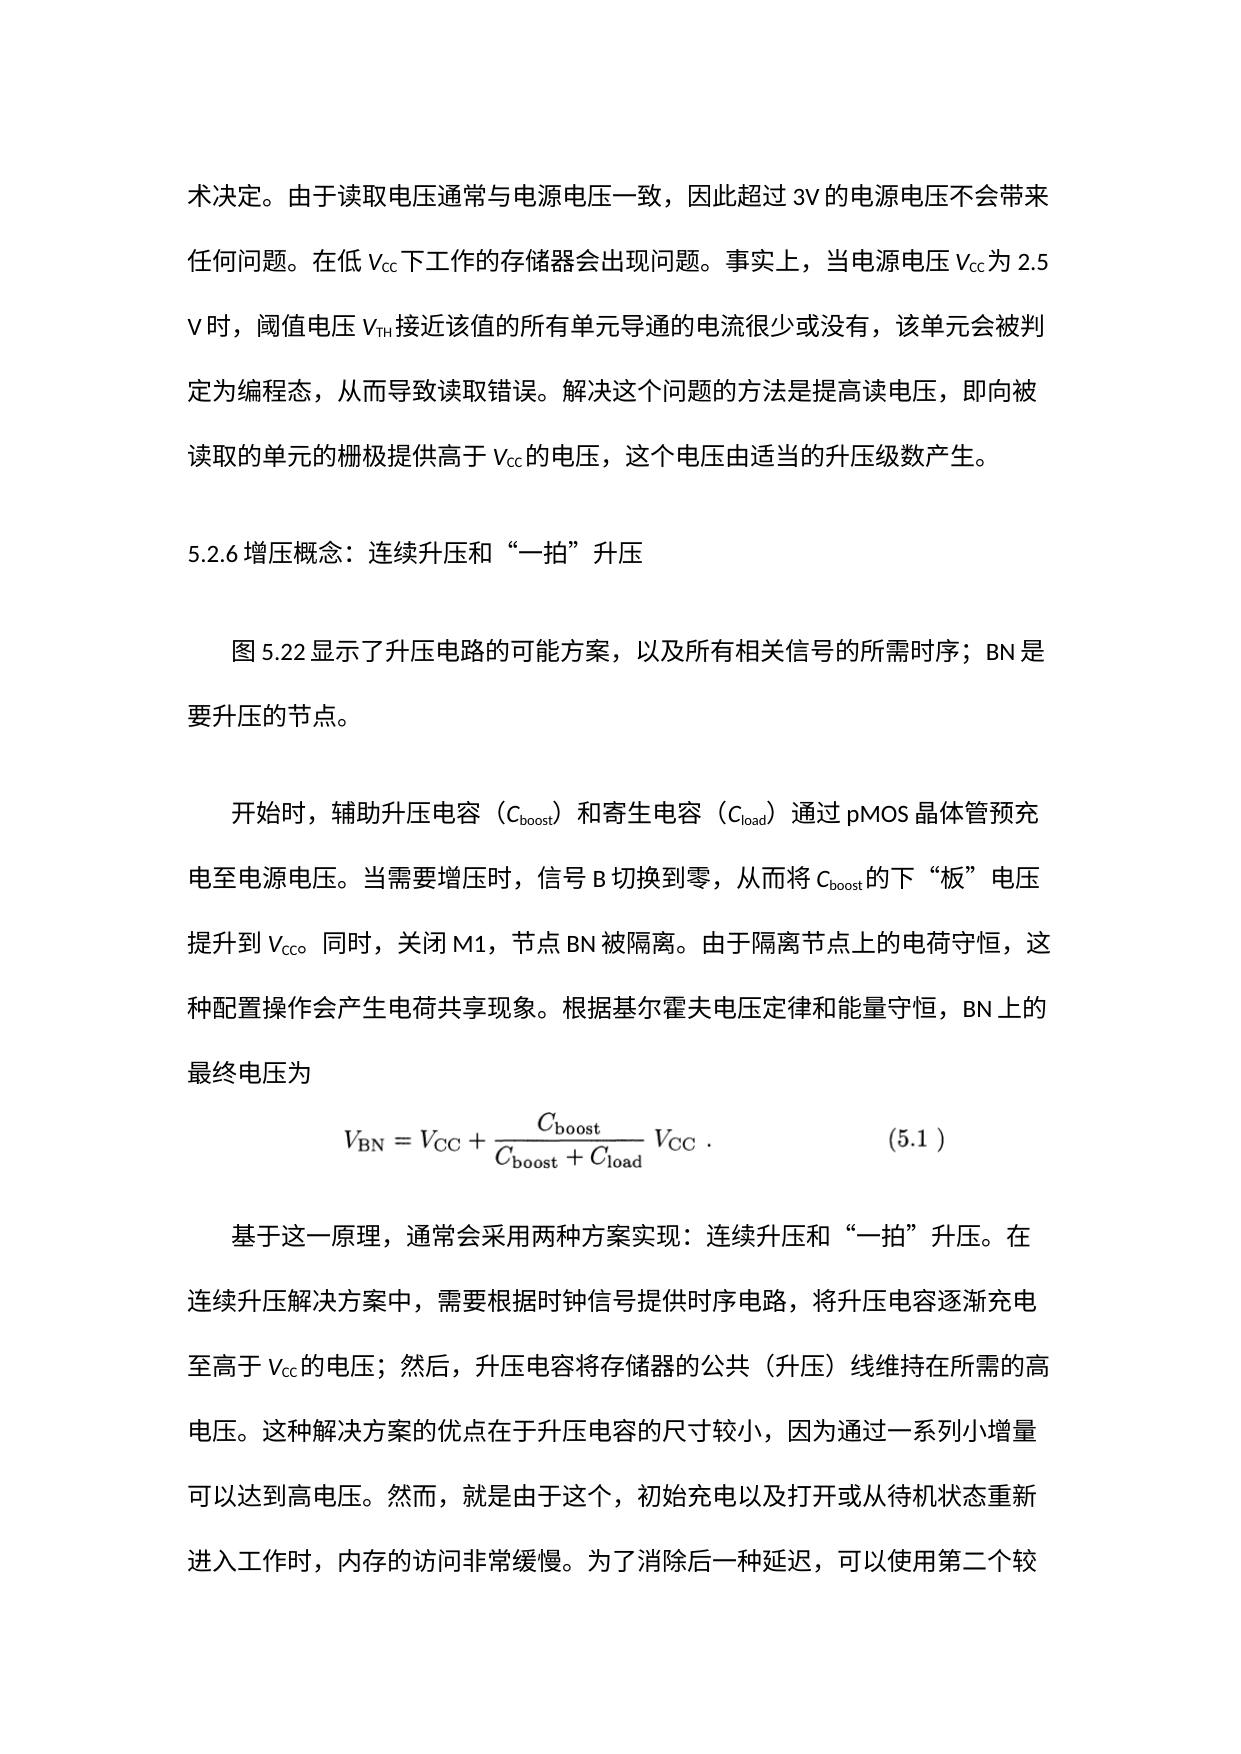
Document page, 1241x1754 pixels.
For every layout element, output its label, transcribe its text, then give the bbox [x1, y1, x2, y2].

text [187, 162, 1053, 487]
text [187, 1202, 1053, 1592]
text 开始时，辅助升压电容（Cboost）和寄生电容（Cload）通过pMOS晶体管预充电至电源电压。当需要增压时，信号B切换到零，从而将Cboost的下“板”电压提升到VCC。同时，关闭M1，节点BN被隔离。由于隔离节点上的电荷守恒，这种配置操作会产生电荷共享现象。根据基尔霍夫电压定律和能量守恒，BN上的最终电压为 [187, 779, 1053, 1104]
picture [331, 1104, 953, 1175]
text 图5.22显示了升压电路的可能方案，以及所有相关信号的所需时序；BN是要升压的节点。 [187, 617, 1053, 747]
text 5.2.6增压概念：连续升压和“一拍”升压 [187, 519, 1053, 584]
